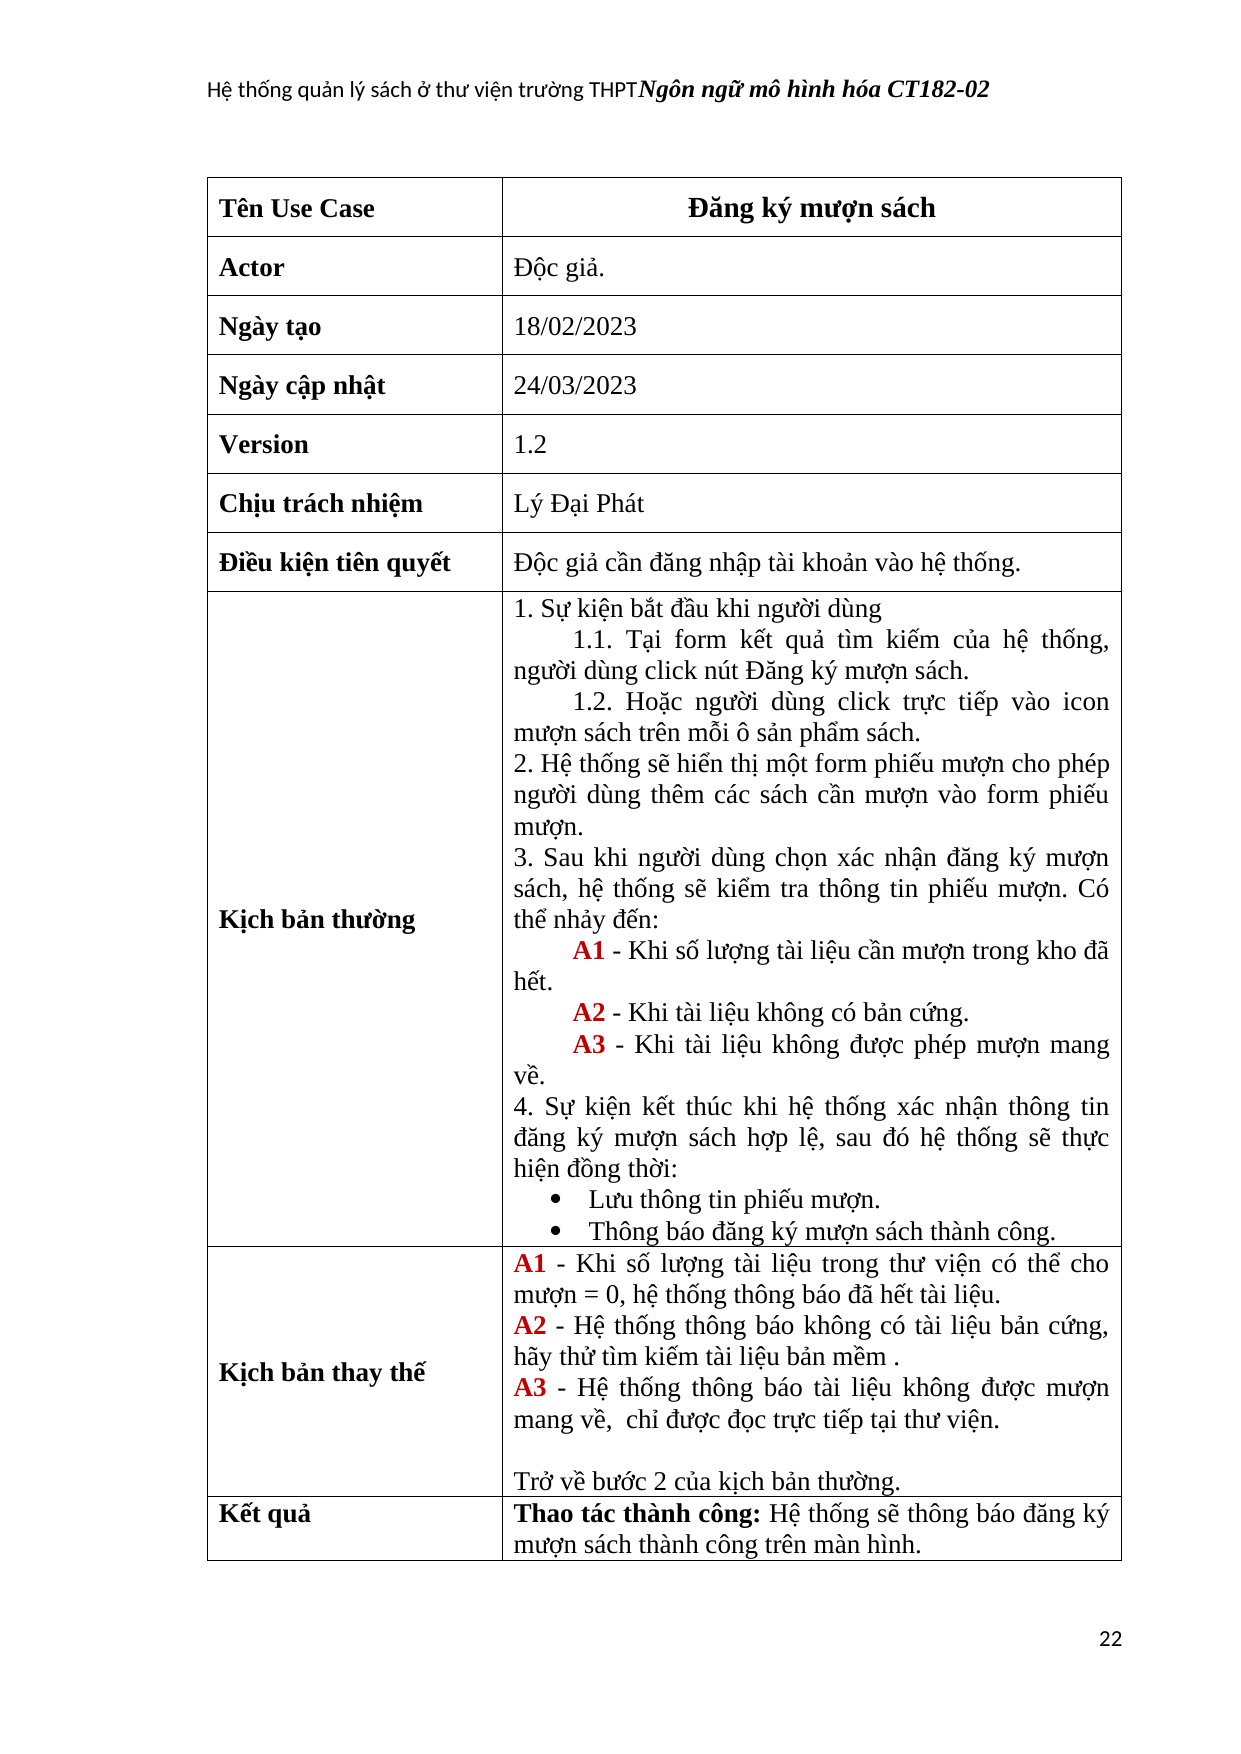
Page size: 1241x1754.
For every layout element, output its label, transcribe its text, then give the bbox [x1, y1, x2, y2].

table_cell Chịu trách nhiệm [208, 474, 502, 532]
table_cell Actor [208, 237, 502, 295]
table_cell 24/03/2023 [503, 355, 1121, 413]
table_cell Version [208, 415, 502, 472]
table_header Đăng ký mượn sách [503, 178, 1121, 236]
table_cell Độc giả cần đăng nhập tài khoản vào hệ thống. [503, 533, 1121, 591]
table_cell A1 - Khi số lượng tài liệu trong thư viện có thể cho mượn = 0, hệ thống thông báo đã hết tài liệu. A2 - Hệ thống thông báo không có tài liệu bản cứng, hãy thử tìm kiếm tài liệu bản mềm . A3 - Hệ thống thông báo tài liệu không được mượn mang về, chỉ được đọc trực tiếp tại thư viện. Trở về bước 2 của kịch bản thường. [503, 1247, 1121, 1496]
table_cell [503, 1497, 1121, 1559]
table_cell 1.2 [503, 415, 1121, 472]
table_cell Ngày cập nhật [208, 355, 502, 413]
table_header Tên Use Case [208, 178, 502, 236]
table_cell 18/02/2023 [503, 296, 1121, 354]
table_cell Kết quả [208, 1497, 502, 1559]
table_cell Kịch bản thường [208, 592, 502, 1246]
table_cell Điều kiện tiên quyết [208, 533, 502, 591]
table_cell Ngày tạo [208, 296, 502, 354]
table_cell Lý Đại Phát [503, 474, 1121, 532]
table_cell Độc giả. [503, 237, 1121, 295]
table_cell Kịch bản thay thế [208, 1247, 502, 1496]
table_cell 1. Sự kiện bắt đầu khi người dùng 1.1. Tại form kết quả tìm kiếm của hệ thống, người dùng click nút Đăng ký mượn sách. 1.2. Hoặc người dùng click trực tiếp vào icon mượn sách trên mỗi ô sản phẩm sách. 2. Hệ thống sẽ hiển thị một form phiếu mượn cho phép người dùng thêm các sách cần mượn vào form phiếu mượn. 3. Sau khi người dùng chọn xác nhận đăng ký mượn sách, hệ thống sẽ kiểm tra thông tin phiếu mượn. Có thể nhảy đến: A1 - Khi số lượng tài liệu cần mượn trong kho đã hết. A2 - Khi tài liệu không có bản cứng. A3 - Khi tài liệu không được phép mượn mang về. 4. Sự kiện kết thúc khi hệ thống xác nhận thông tin đăng ký mượn sách hợp lệ, sau đó hệ thống sẽ thực hiện đồng thời: Lưu thông tin phiếu mượn. Thông báo đăng ký mượn sách thành công. [503, 592, 1121, 1246]
